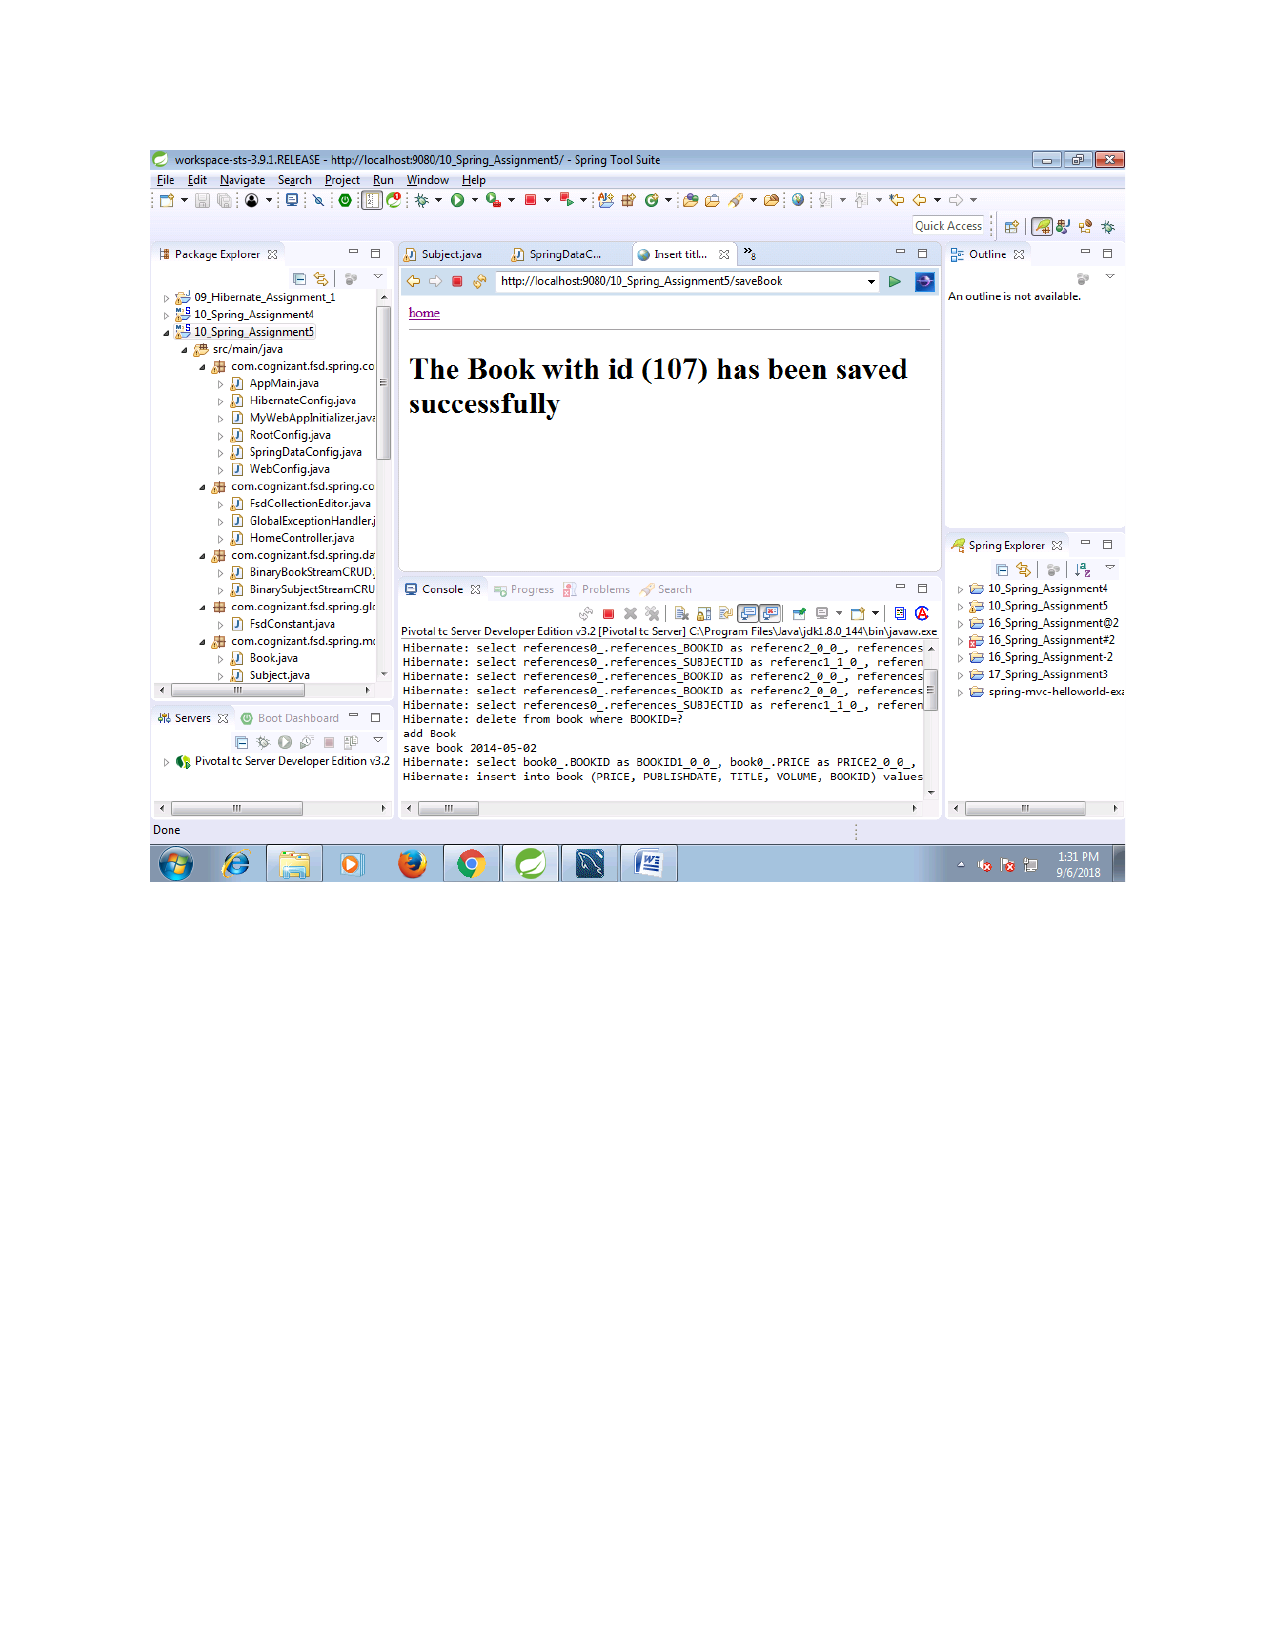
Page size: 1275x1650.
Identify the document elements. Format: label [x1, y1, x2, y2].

picture [150, 150, 1125, 882]
